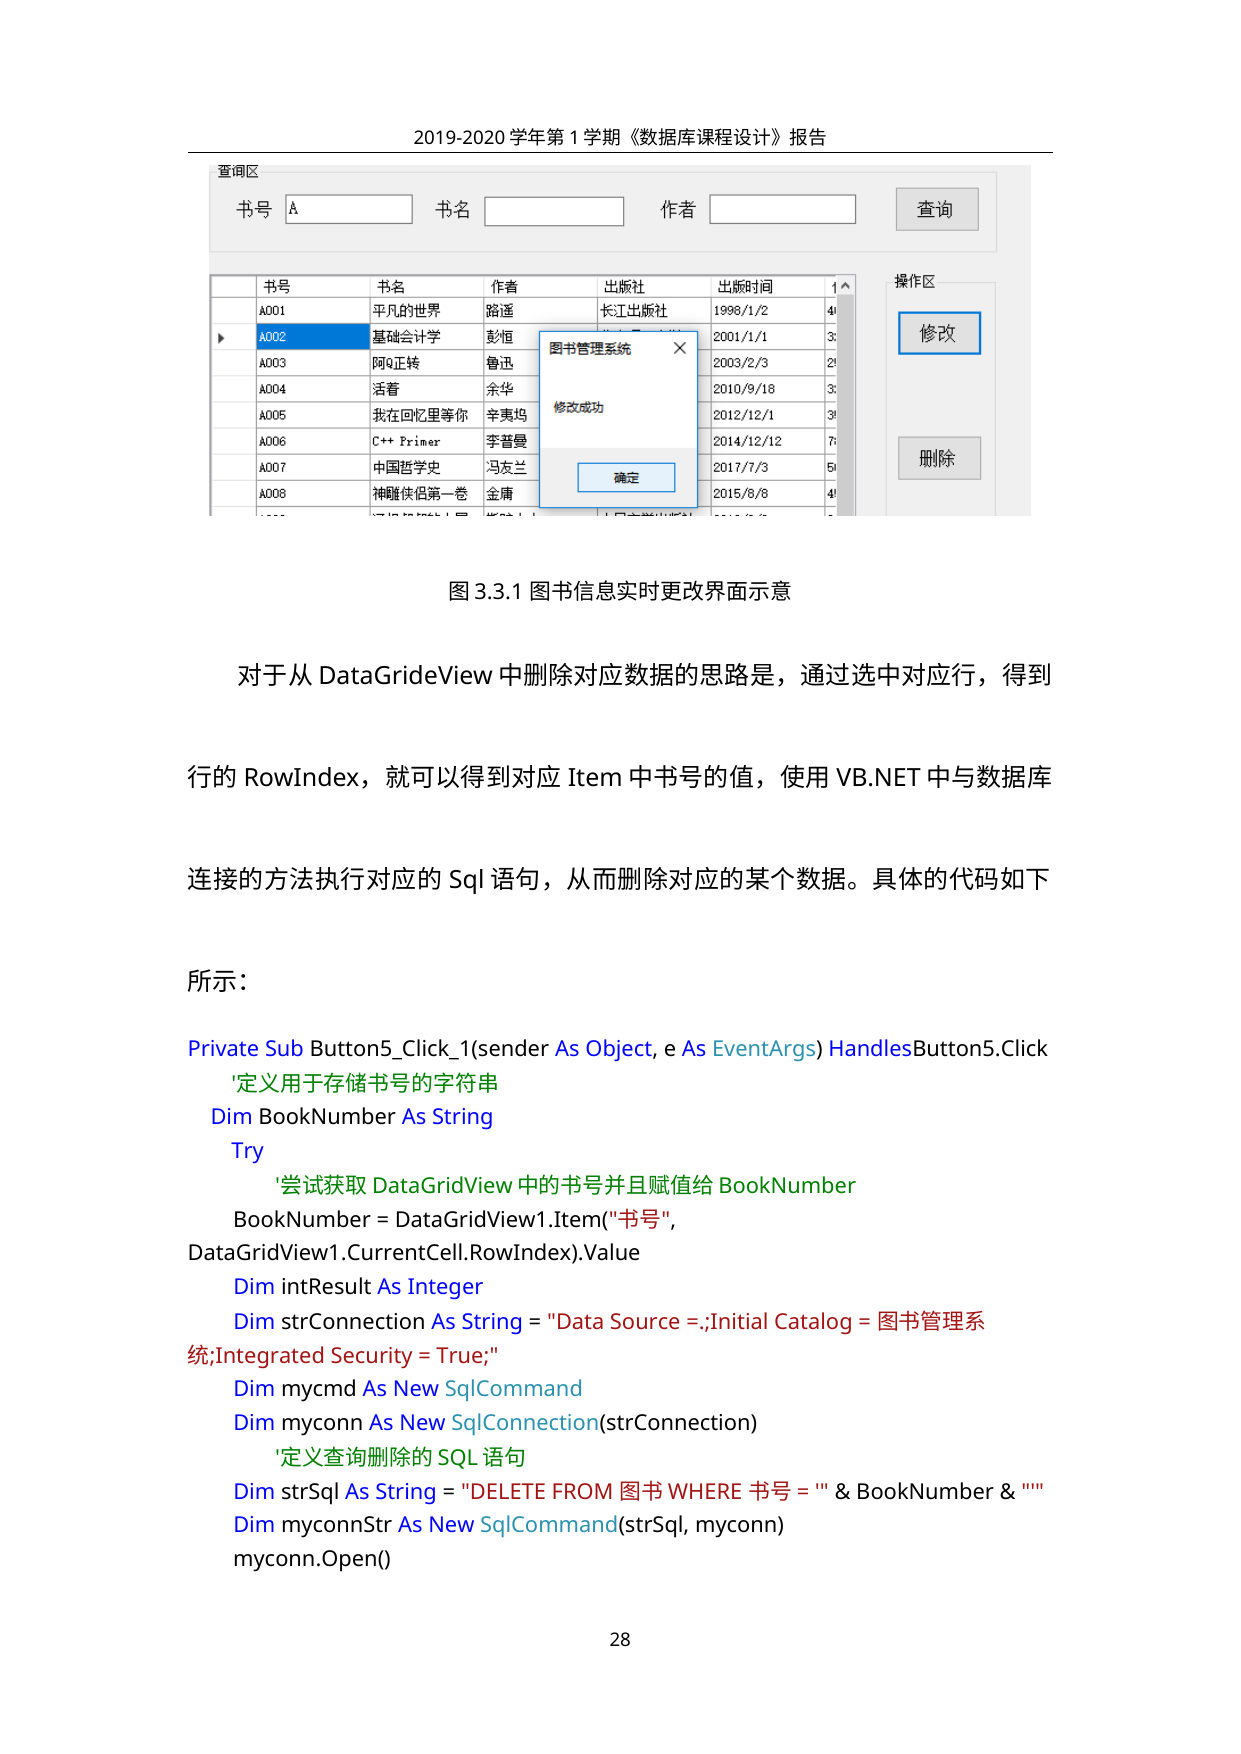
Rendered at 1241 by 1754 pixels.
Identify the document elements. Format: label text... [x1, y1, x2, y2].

text Dim strConnection As String = "Data Source =.;Initial Catalog = 图书管理系统;Integrated Security = True;" [187, 1303, 1053, 1371]
text Dim intResult As Integer [187, 1269, 1053, 1303]
text Private Sub Button5_Click_1(sender As Object, e As EventArgs) HandlesButton5.Click [187, 1031, 1053, 1065]
text BookNumber = DataGridView1.Item("书号", DataGridView1.CurrentCell.RowIndex).Value [187, 1201, 1053, 1269]
text Dim BookNumber As String [187, 1099, 1053, 1133]
picture [208, 165, 1032, 516]
text Dim myconn As New SqlConnection(strConnection) [187, 1405, 1053, 1439]
text '定义用于存储书号的字符串 [187, 1065, 1053, 1099]
text 对于从DataGrideView中删除对应数据的思路是，通过选中对应行，得到行的RowIndex，就可以得到对应Item中书号的值，使用VB.NET中与数据库连接的方法执行对应的Sql语句，从而删除对应的某个数据。具体的代码如下所示： [187, 640, 1053, 1013]
text 图3.3.1 图书信息实时更改界面示意 [187, 573, 1053, 607]
text myconn.Open() [187, 1541, 1053, 1575]
text Try [187, 1133, 1053, 1167]
text '尝试获取DataGridView中的书号并且赋值给BookNumber [187, 1167, 1053, 1201]
text Dim myconnStr As New SqlCommand(strSql, myconn) [187, 1507, 1053, 1541]
text '定义查询删除的SQL语句 [231, 1439, 1053, 1473]
text Dim mycmd As New SqlCommand [187, 1371, 1053, 1405]
text Dim strSql As String = "DELETE FROM 图书 WHERE 书号 = '" & BookNumber & "'" [187, 1473, 1053, 1507]
